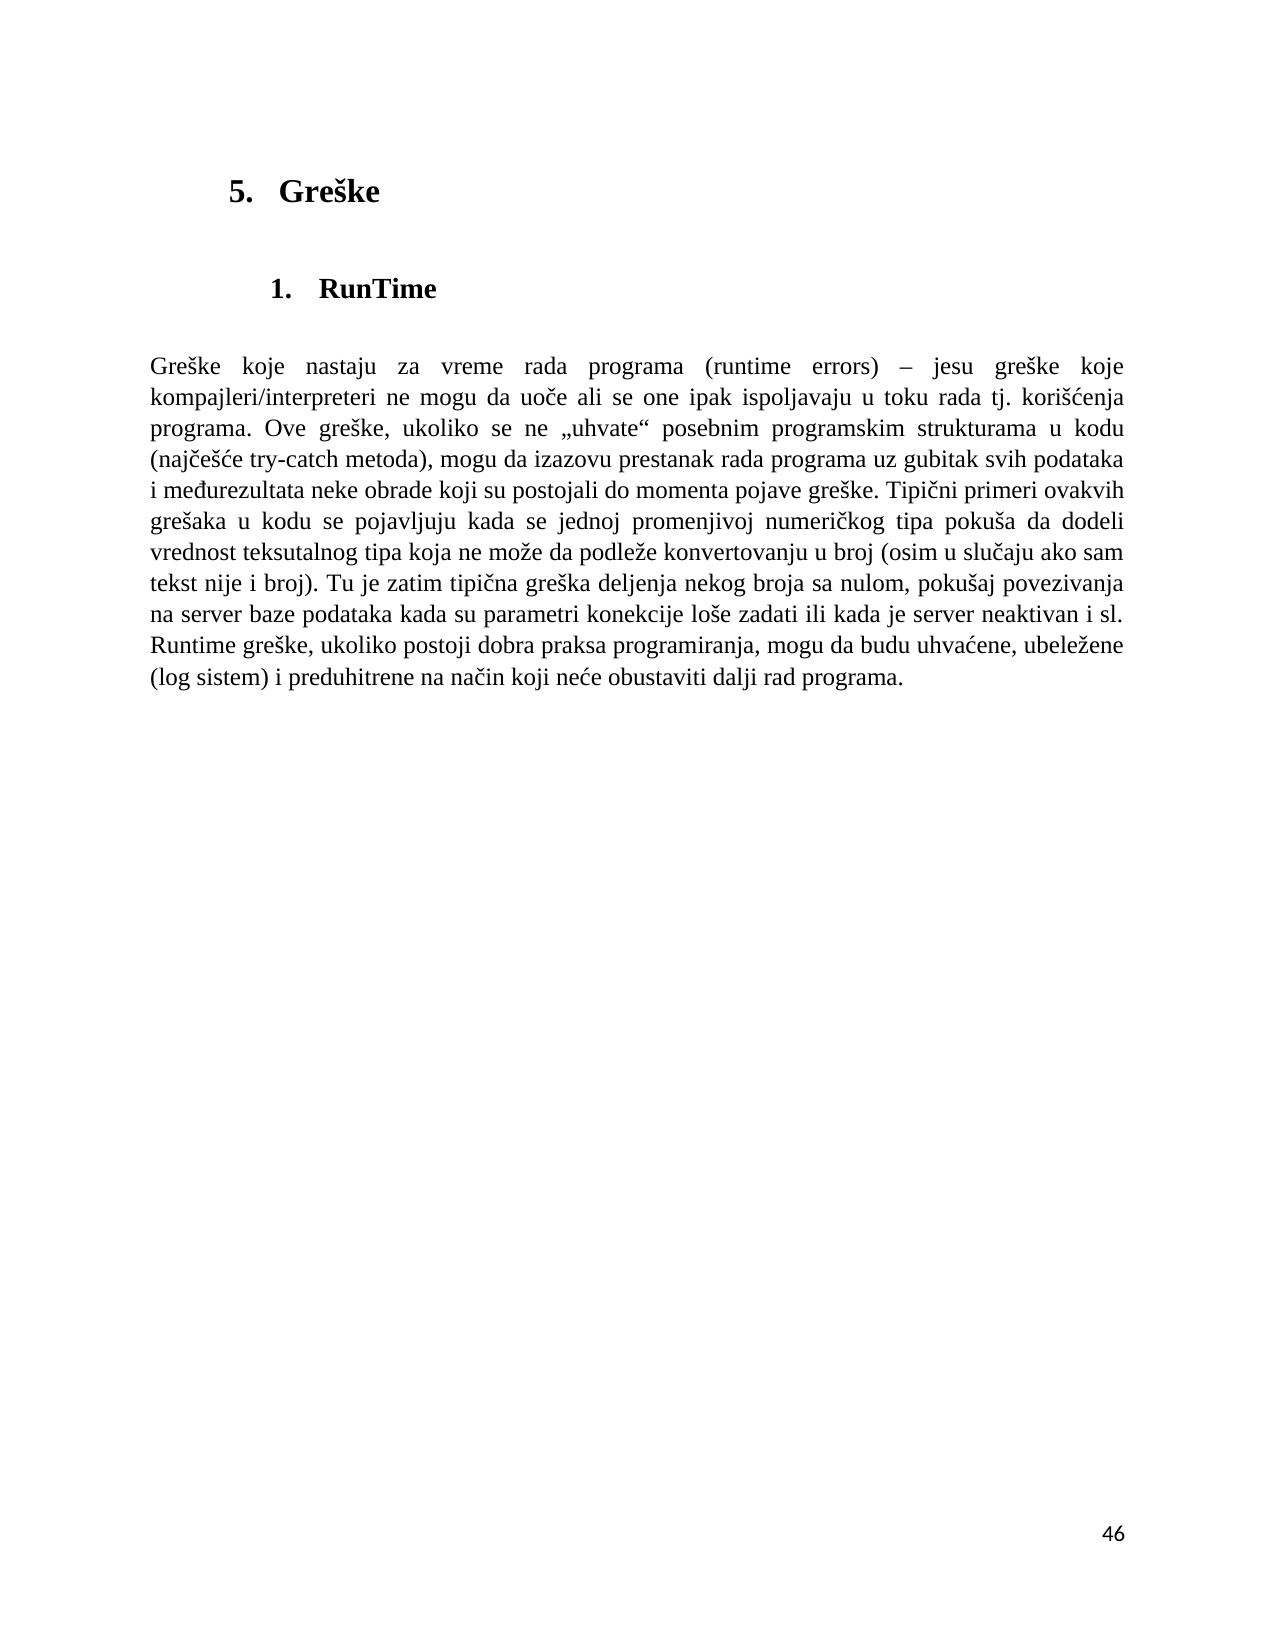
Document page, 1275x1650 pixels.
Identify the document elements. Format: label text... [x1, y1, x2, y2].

subtitle RunTime [270, 272, 1125, 305]
subtitle Greške koje nastaju za vreme rada programa (runtime errors) – jesu greške koje kompajleri/interpreteri ne mogu da uoče ali se one ipak ispoljavaju u toku rada tj. korišćenja programa. Ove greške, ukoliko se ne „uhvate“ posebnim programskim strukturama u kodu (najčešće try-catch metoda), mogu da izazovu prestanak rada programa uz gubitak svih podataka i međurezultata neke obrade koji su postojali do momenta pojave greške. Tipični primeri ovakvih grešaka u kodu se pojavljuju kada se jednoj promenjivoj numeričkog tipa pokuša da dodeli vrednost teksutalnog tipa koja ne može da podleže konvertovanju u broj (osim u slučaju ako sam tekst nije i broj). Tu je zatim tipična greška deljenja nekog broja sa nulom, pokušaj povezivanja na server baze podataka kada su parametri konekcije loše zadati ili kada je server neaktivan i sl. Runtime greške, ukoliko postoji dobra praksa programiranja, mogu da budu uhvaćene, ubeležene (log sistem) i preduhitrene na način koji neće obustaviti dalji rad programa. [150, 320, 1125, 690]
subtitle Greške [228, 171, 1125, 209]
